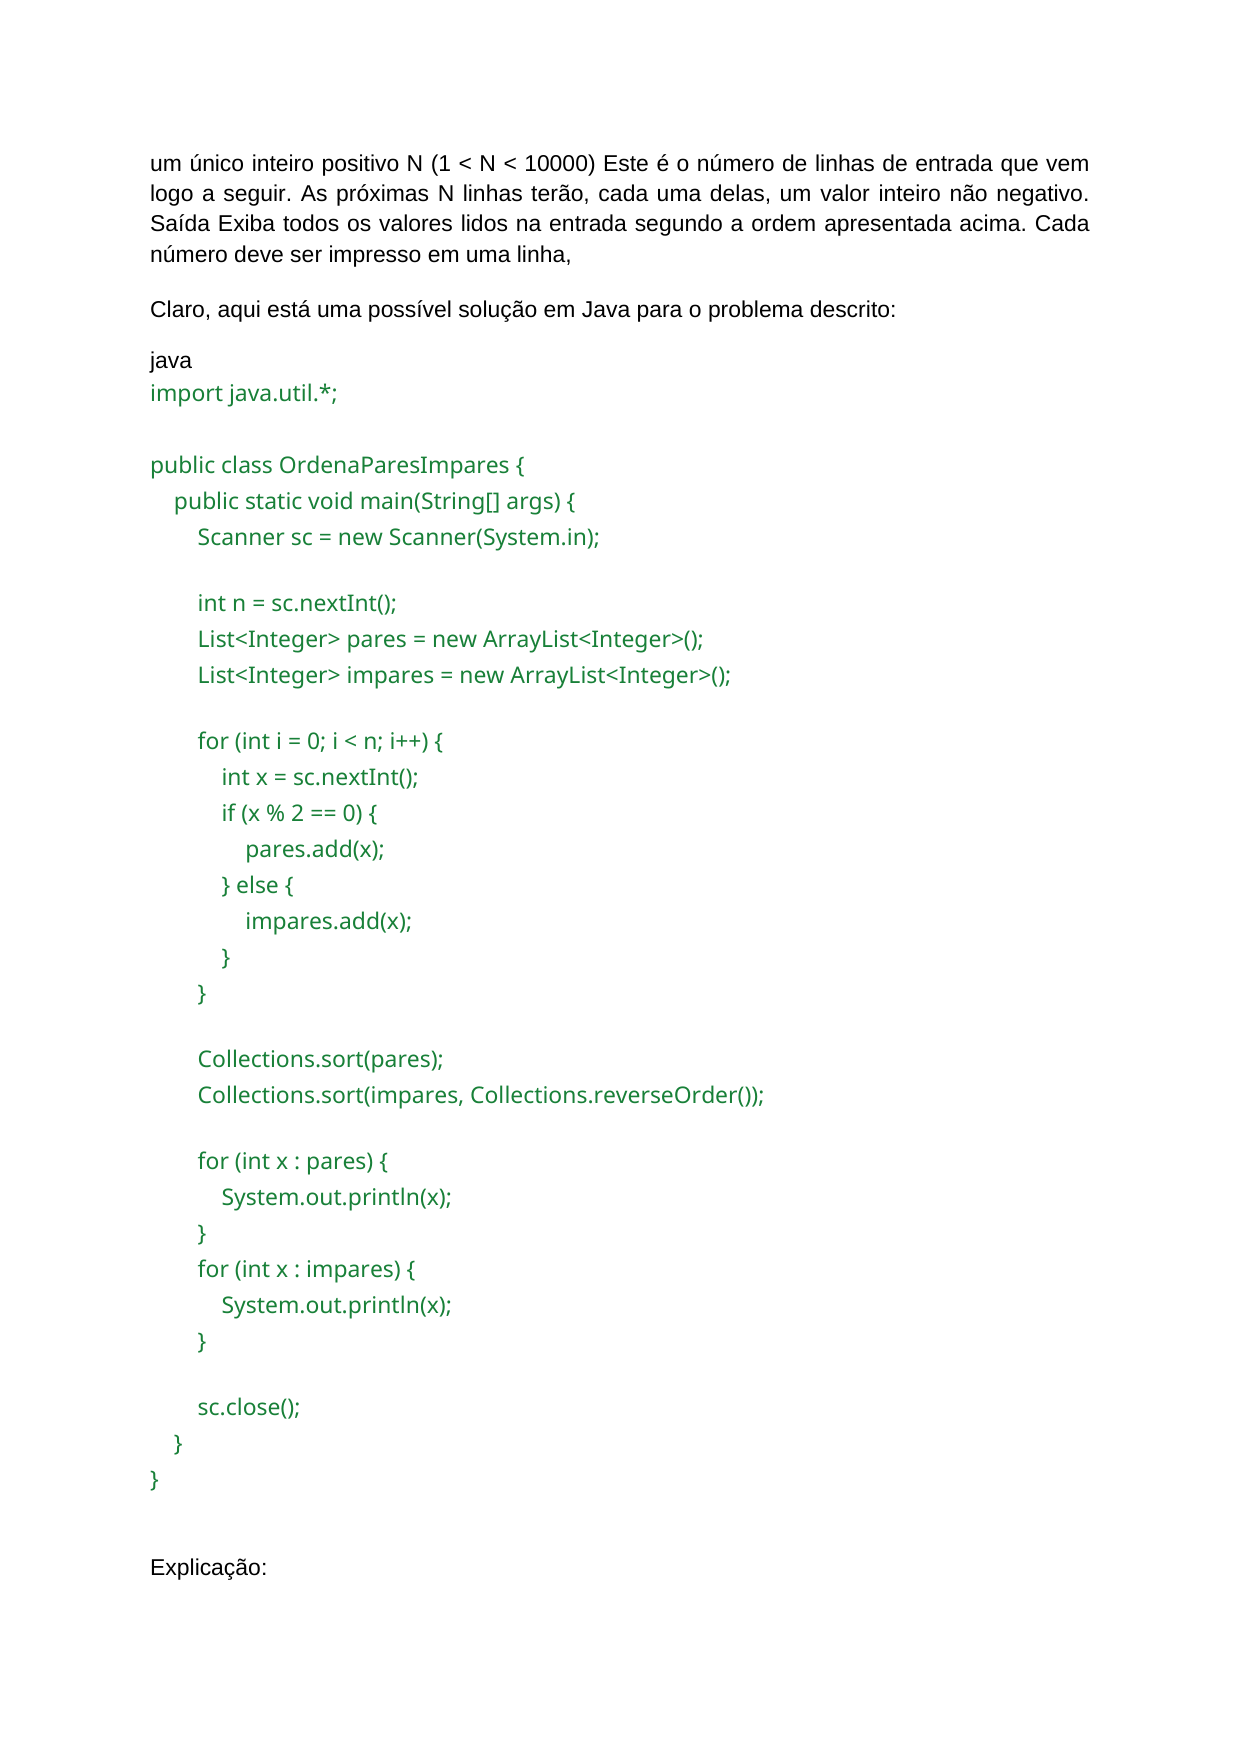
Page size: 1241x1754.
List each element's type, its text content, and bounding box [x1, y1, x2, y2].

text pares.add(x); [150, 833, 1090, 864]
text impares.add(x); [150, 905, 1090, 936]
text public class OrdenaParesImpares { [150, 449, 1090, 481]
text } [150, 1325, 1090, 1356]
text Collections.sort(pares); [150, 1043, 1090, 1074]
text Collections.sort(impares, Collections.reverseOrder()); [150, 1079, 1090, 1110]
text Claro, aqui está uma possível solução em Java para o problema descrito: [150, 296, 1090, 322]
text } [150, 1463, 1090, 1494]
text Scanner sc = new Scanner(System.in); [150, 521, 1090, 552]
text } else { [150, 869, 1090, 900]
text for (int i = 0; i < n; i++) { [150, 725, 1090, 757]
text import java.util.*; [150, 377, 1090, 409]
text java [150, 347, 1090, 373]
text for (int x : impares) { [150, 1253, 1090, 1284]
text List<Integer> pares = new ArrayList<Integer>(); [150, 623, 1090, 654]
text List<Integer> impares = new ArrayList<Integer>(); [150, 659, 1090, 690]
text Explicação: [150, 1554, 1090, 1580]
text if (x % 2 == 0) { [150, 797, 1090, 828]
text int x = sc.nextInt(); [150, 761, 1090, 792]
text int n = sc.nextInt(); [150, 587, 1090, 618]
text } [150, 1217, 1090, 1248]
text for (int x : pares) { [150, 1145, 1090, 1176]
text } [150, 941, 1090, 972]
text System.out.println(x); [150, 1289, 1090, 1320]
text } [150, 1427, 1090, 1458]
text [150, 150, 1090, 267]
text sc.close(); [150, 1391, 1090, 1422]
text System.out.println(x); [150, 1181, 1090, 1212]
text public static void main(String[] args) { [150, 485, 1090, 516]
text } [150, 977, 1090, 1008]
